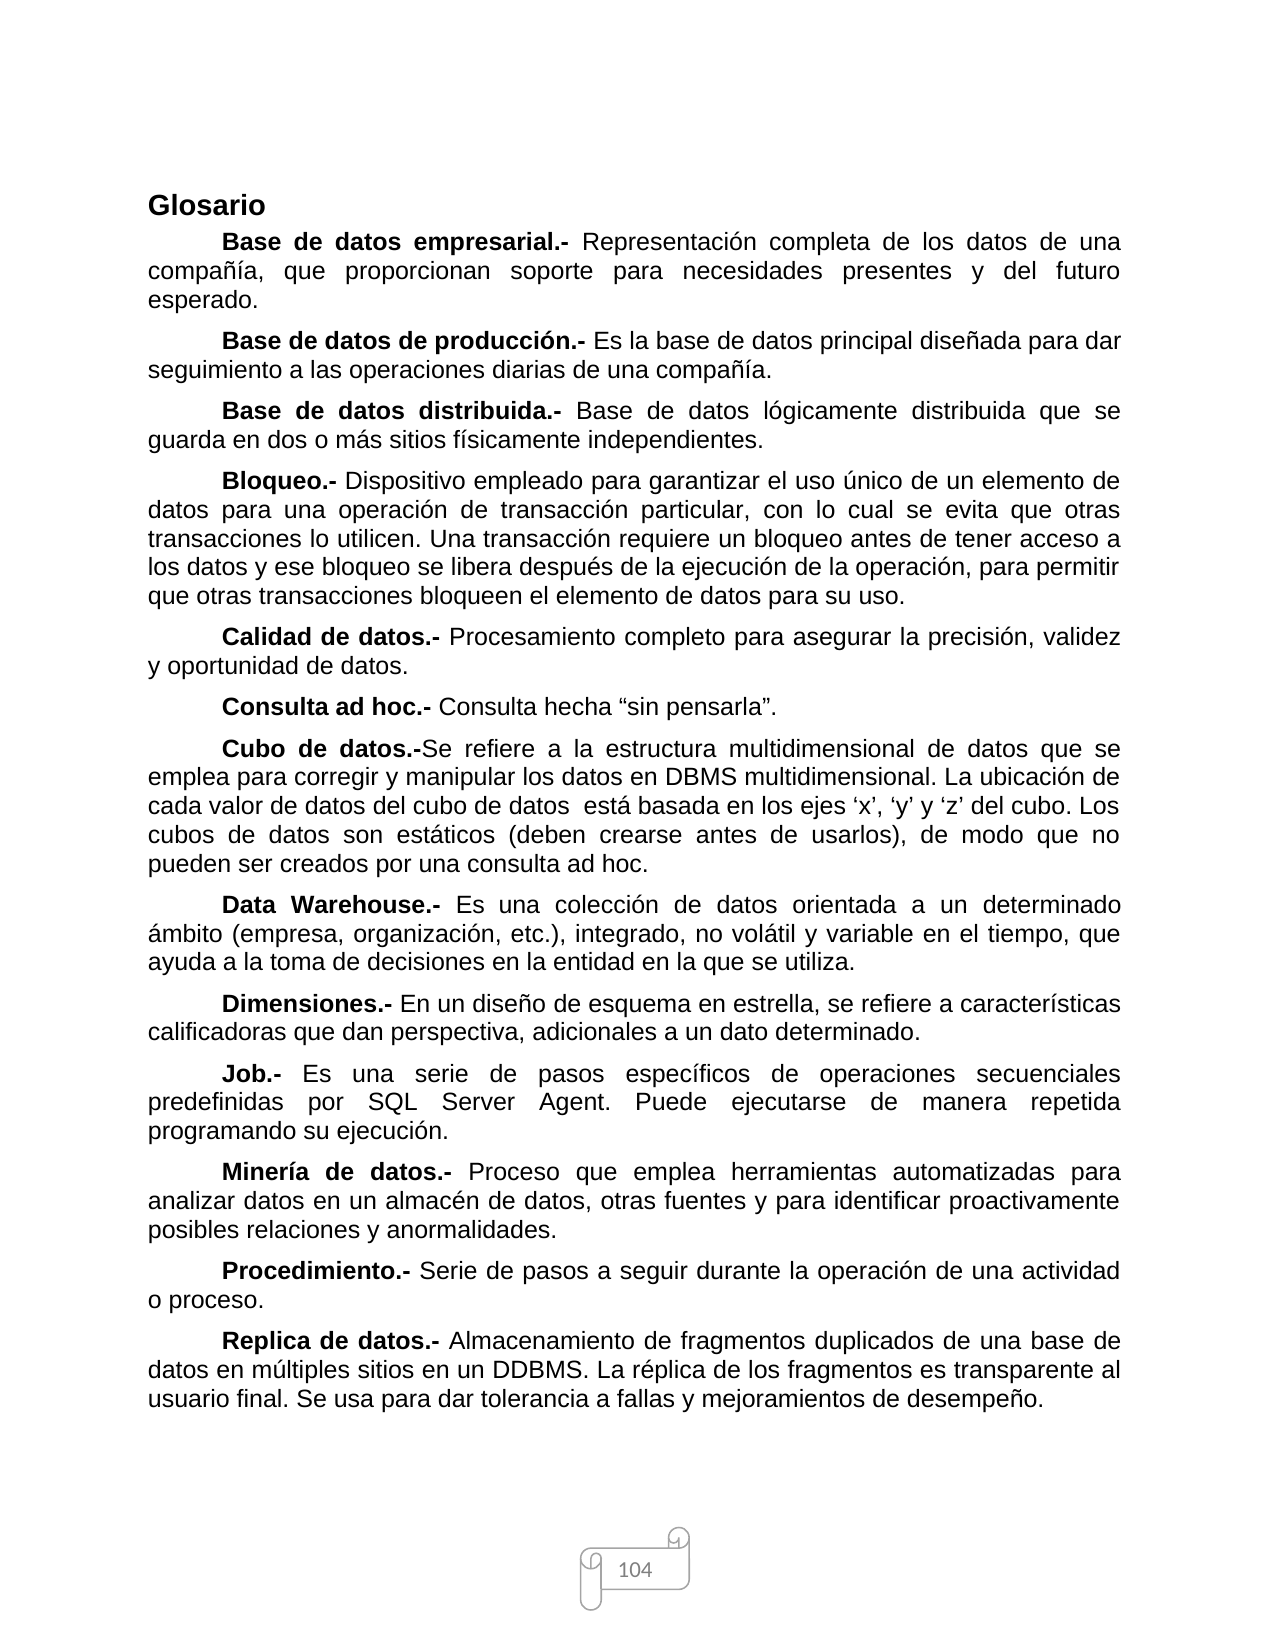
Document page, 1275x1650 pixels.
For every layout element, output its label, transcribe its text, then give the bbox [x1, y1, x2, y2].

text Procedimiento.- Serie de pasos a seguir durante la operación de una actividad o proceso. [148, 1256, 1122, 1313]
text Data Warehouse.- Es una colección de datos orientada a un determinado ámbito (empresa, organización, etc.), integrado, no volátil y variable en el tiempo, que ayuda a la toma de decisiones en la entidad en la que se utiliza. [148, 890, 1122, 976]
text Replica de datos.- Almacenamiento de fragmentos duplicados de una base de datos en múltiples sitios en un DDBMS. La réplica de los fragmentos es transparente al usuario final. Se usa para dar tolerancia a fallas y mejoramientos de desempeño. [148, 1326, 1122, 1412]
text Job.- Es una serie de pasos específicos de operaciones secuenciales predefinidas por SQL Server Agent. Puede ejecutarse de manera repetida programando su ejecución. [148, 1058, 1122, 1145]
text Consulta ad hoc.- Consulta hecha “sin pensarla”. [148, 692, 1122, 721]
text Calidad de datos.- Procesamiento completo para asegurar la precisión, validez y oportunidad de datos. [148, 622, 1122, 680]
text Cubo de datos.-Se refiere a la estructura multidimensional de datos que se emplea para corregir y manipular los datos en DBMS multidimensional. La ubicación de cada valor de datos del cubo de datos está basada en los ejes ‘x’, ‘y’ y ‘z’ del cubo. Los cubos de datos son estáticos (deben crearse antes de usarlos), de modo que no pueden ser creados por una consulta ad hoc. [148, 733, 1122, 877]
text Base de datos de producción.- Es la base de datos principal diseñada para dar seguimiento a las operaciones diarias de una compañía. [148, 326, 1122, 383]
text Base de datos distribuida.- Base de datos lógicamente distribuida que se guarda en dos o más sitios físicamente independientes. [148, 396, 1122, 453]
text Dimensiones.- En un diseño de esquema en estrella, se refiere a características calificadoras que dan perspectiva, adicionales a un dato determinado. [148, 988, 1122, 1046]
subtitle Glosario [148, 187, 1122, 221]
text Minería de datos.- Proceso que emplea herramientas automatizadas para analizar datos en un almacén de datos, otras fuentes y para identificar proactivamente posibles relaciones y anormalidades. [148, 1157, 1122, 1243]
text Bloqueo.- Dispositivo empleado para garantizar el uso único de un elemento de datos para una operación de transacción particular, con lo cual se evita que otras transacciones lo utilicen. Una transacción requiere un bloqueo antes de tener acceso a los datos y ese bloqueo se libera después de la ejecución de la operación, para permitir que otras transacciones bloqueen el elemento de datos para su uso. [148, 466, 1122, 610]
text Base de datos empresarial.- Representación completa de los datos de una compañía, que proporcionan soporte para necesidades presentes y del futuro esperado. [148, 227, 1122, 313]
